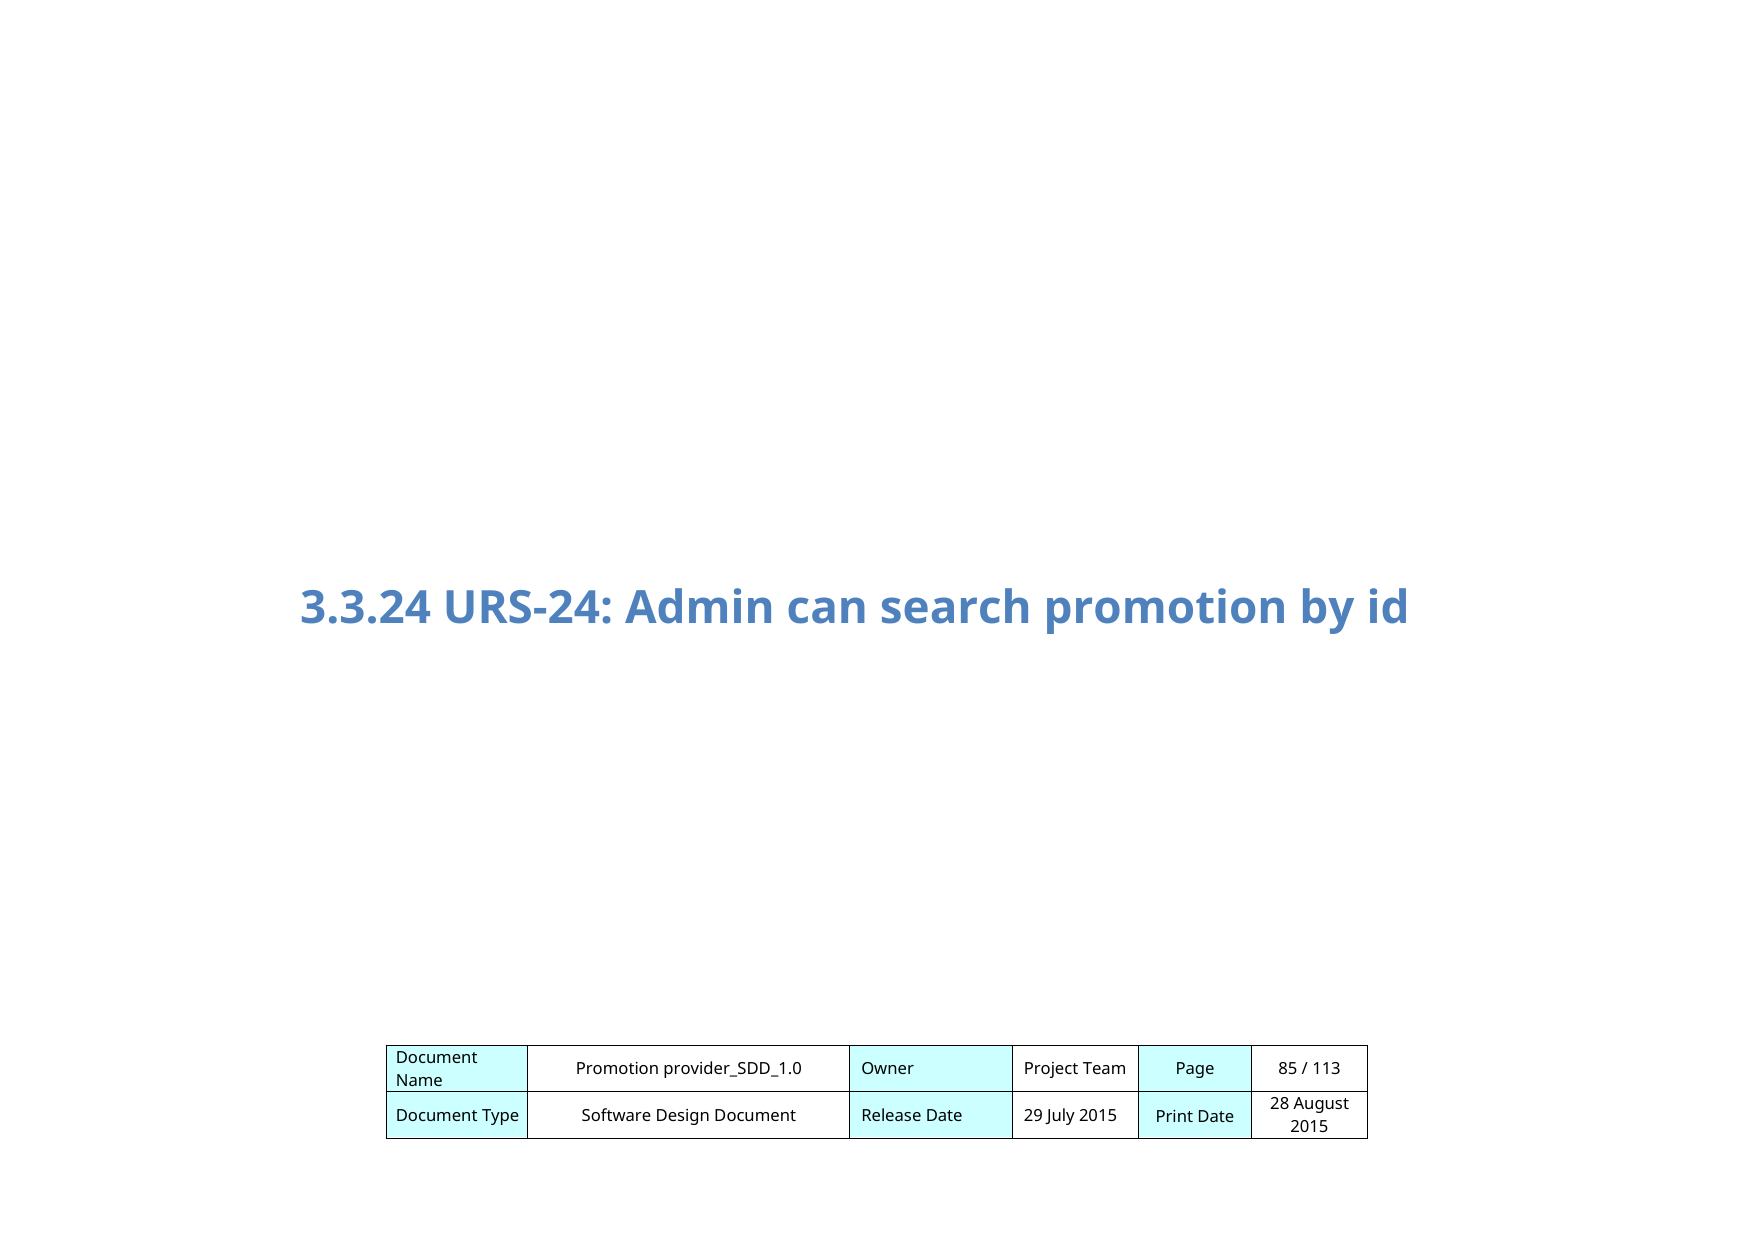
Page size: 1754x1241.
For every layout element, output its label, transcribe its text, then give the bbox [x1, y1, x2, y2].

subtitle 3.3.24 URS-24: Admin can search promotion by id [150, 574, 1604, 637]
